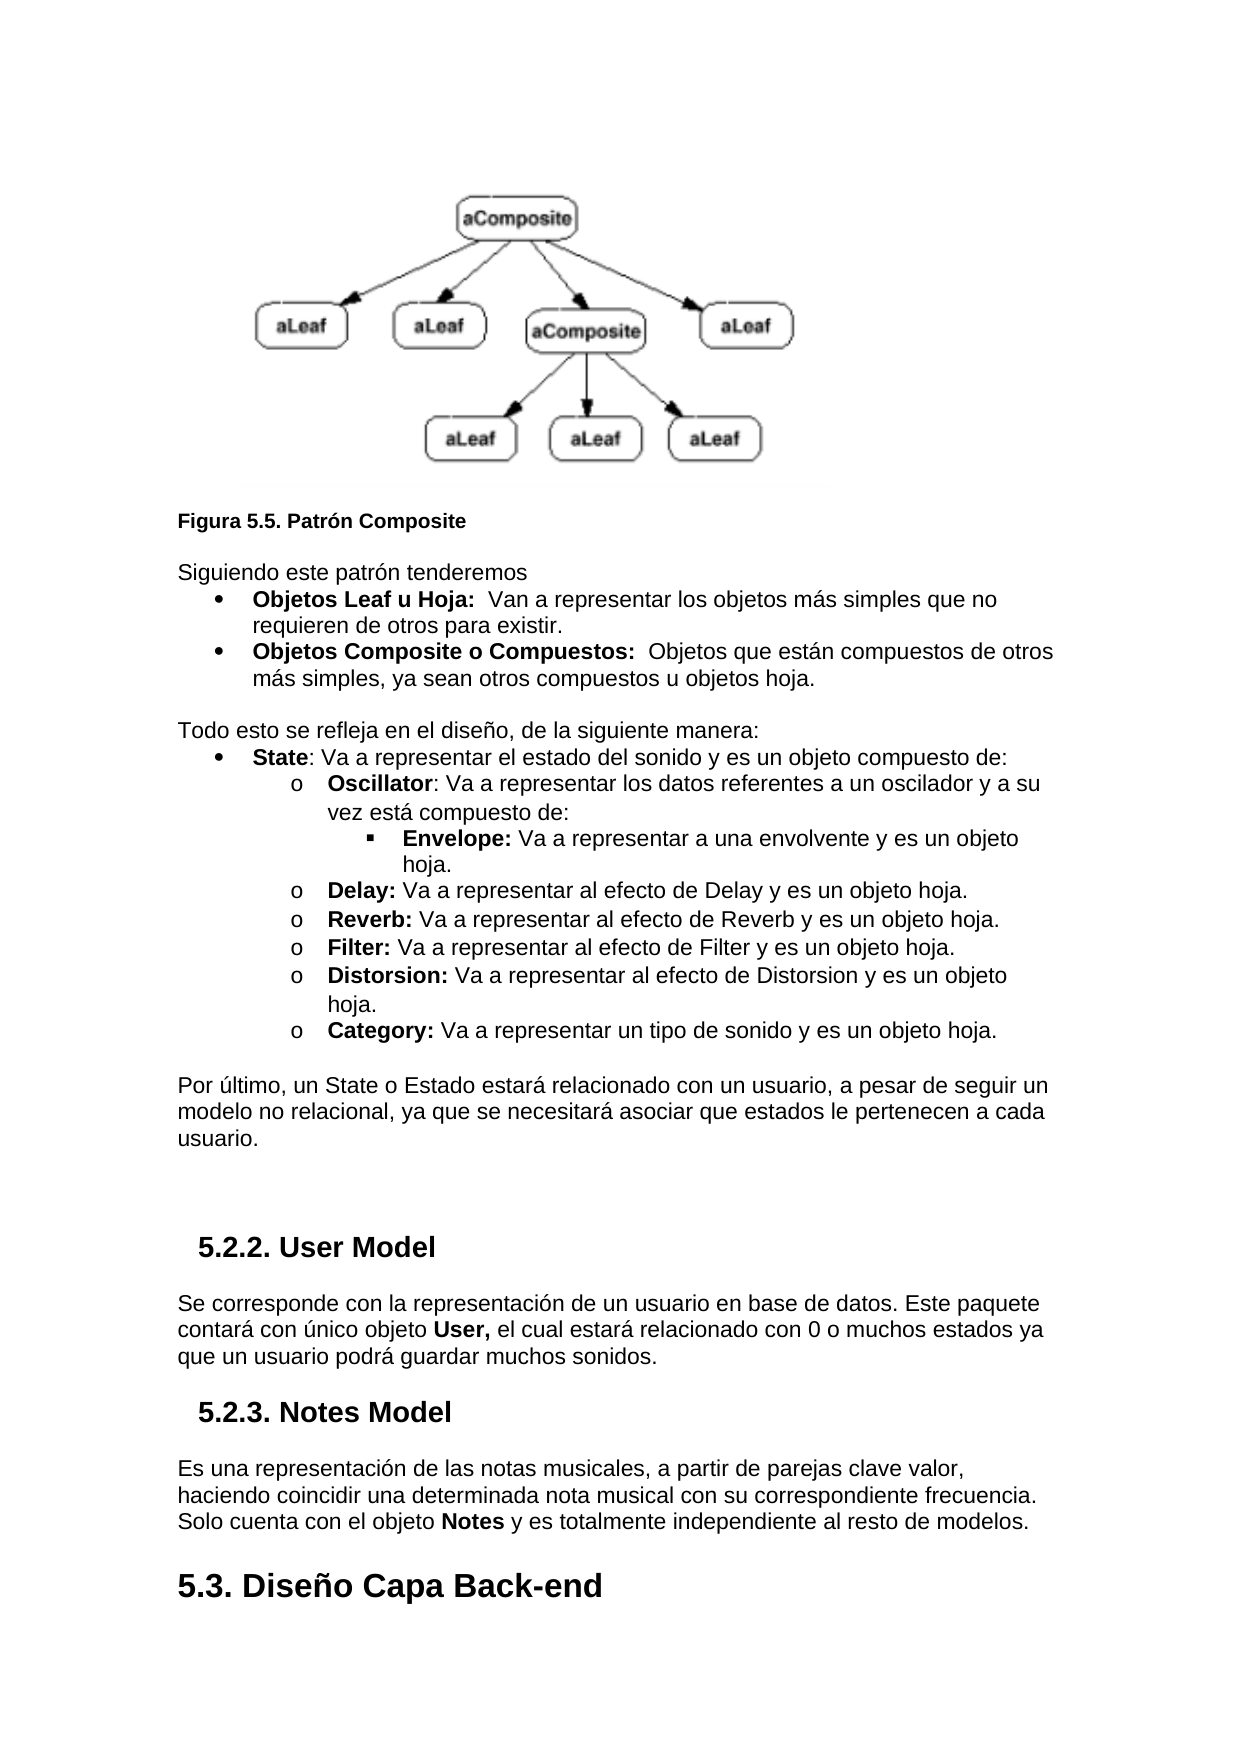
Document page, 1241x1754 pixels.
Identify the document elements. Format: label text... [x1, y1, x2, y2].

text Siguiendo este patrón tenderemos [177, 559, 1063, 586]
text Es una representación de las notas musicales, a partir de parejas clave valor, haciendo coincidir una determinada nota musical con su correspondiente frecuencia. [177, 1455, 1063, 1508]
subtitle 5.3. Diseño Capa Back-end [177, 1566, 1063, 1605]
text Por último, un State o Estado estará relacionado con un usuario, a pesar de seguir un modelo no relacional, ya que se necesitará asociar que estados le pertenecen a cada usuario. [177, 1072, 1063, 1151]
list Objetos Composite o Compuestos: Objetos que están compuestos de otros más simples, ya sean otros compuestos u objetos hoja. [215, 638, 1063, 691]
picture [177, 147, 884, 509]
text Se corresponde con la representación de un usuario en base de datos. Este paquete contará con único objeto User, el cual estará relacionado con 0 o muchos estados ya que un usuario podrá guardar muchos sonidos. [177, 1290, 1063, 1369]
subtitle 5.2.2. User Model [198, 1230, 1063, 1263]
list Filter: Va a representar al efecto de Filter y es un objeto hoja. [290, 934, 1063, 962]
text Figura 5.5. Patrón Composite [177, 509, 1063, 533]
list Category: Va a representar un tipo de sonido y es un objeto hoja. [290, 1017, 1063, 1046]
list Delay: Va a representar al efecto de Delay y es un objeto hoja. [290, 877, 1063, 906]
list Oscillator: Va a representar los datos referentes a un oscilador y a su vez está compuesto de: [290, 770, 1063, 825]
subtitle 5.2.3. Notes Model [198, 1395, 1063, 1429]
list Distorsion: Va a representar al efecto de Distorsion y es un objeto hoja. [290, 962, 1063, 1017]
list Reverb: Va a representar al efecto de Reverb y es un objeto hoja. [290, 906, 1063, 934]
text Todo esto se refleja en el diseño, de la siguiente manera: [177, 717, 1063, 744]
text Solo cuenta con el objeto Notes y es totalmente independiente al resto de modelos. [177, 1508, 1063, 1534]
list Envelope: Va a representar a una envolvente y es un objeto hoja. [365, 825, 1063, 877]
list State: Va a representar el estado del sonido y es un objeto compuesto de: [215, 744, 1063, 770]
list Objetos Leaf u Hoja: Van a representar los objetos más simples que no requieren de otros para existir. [215, 586, 1063, 638]
